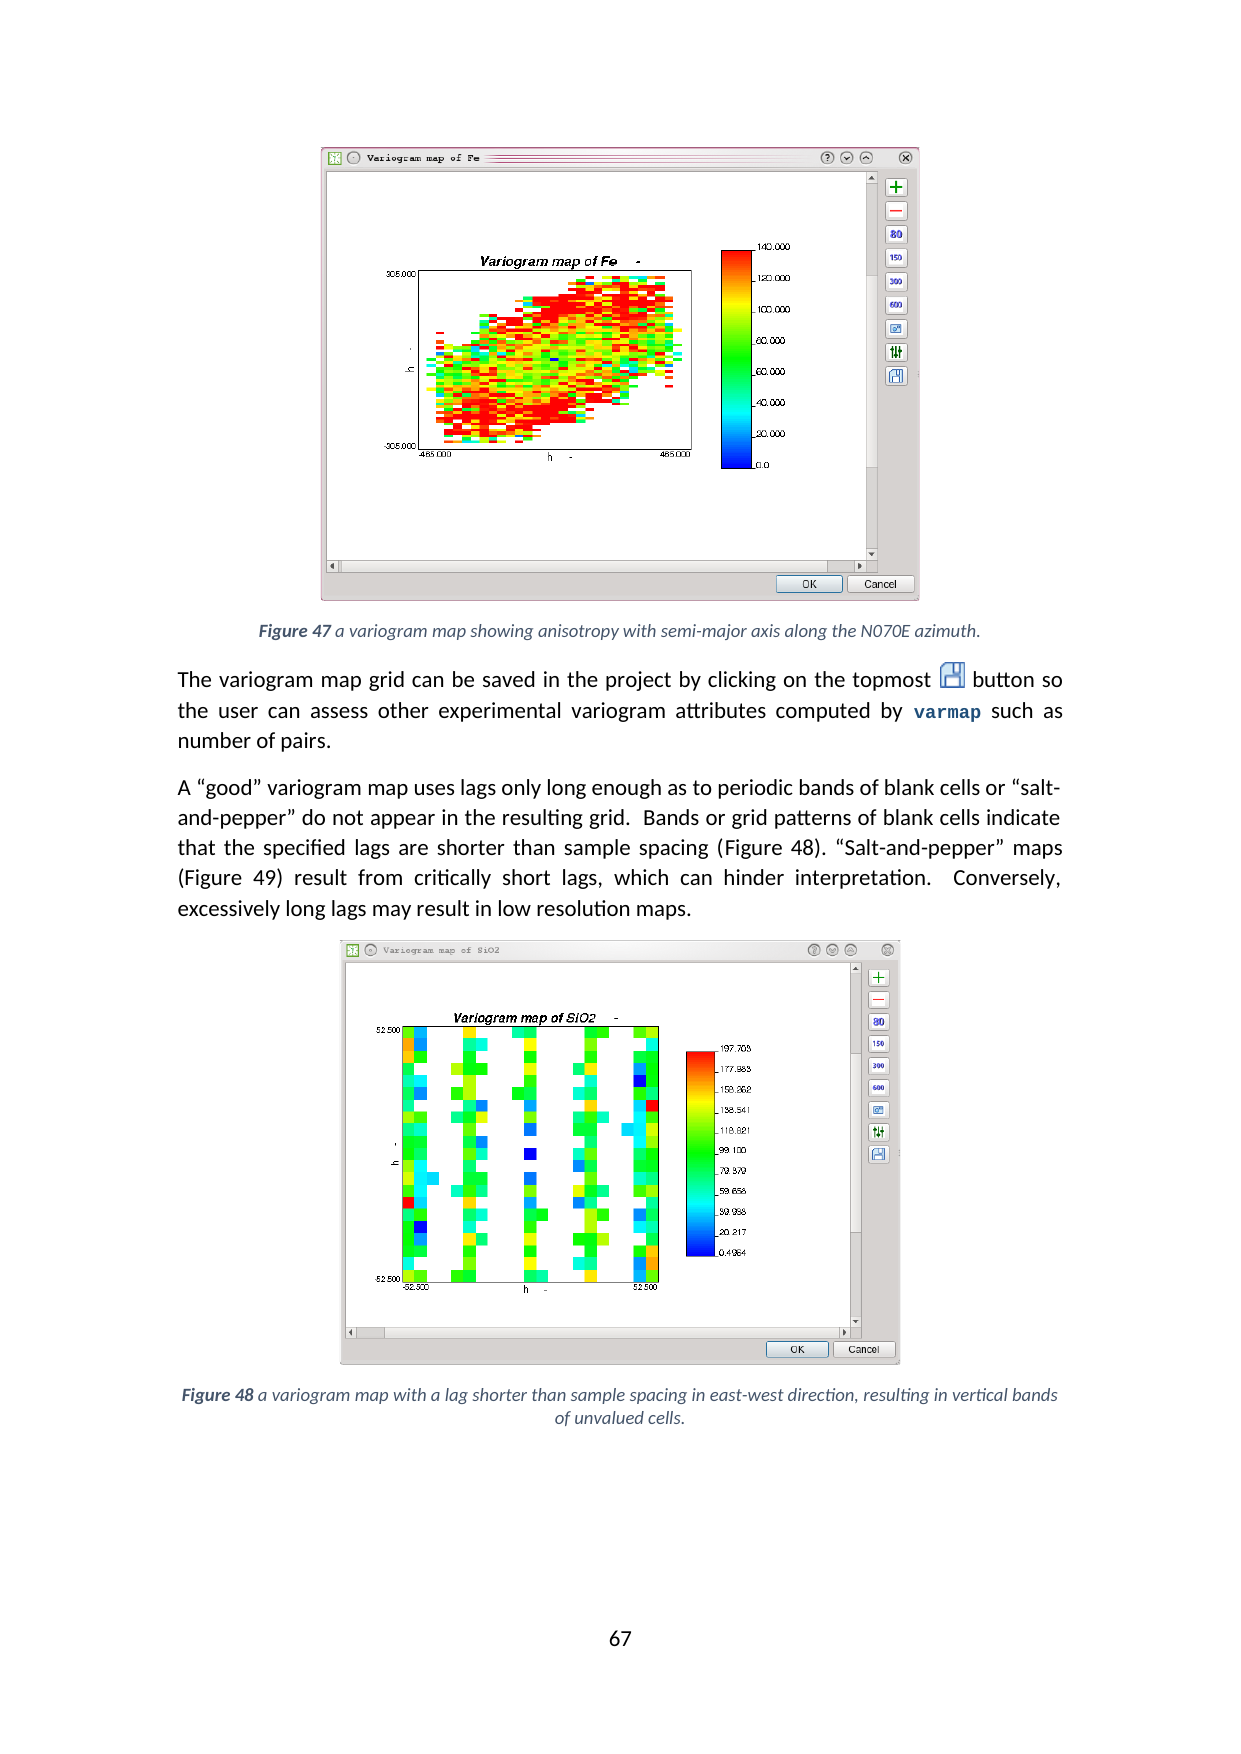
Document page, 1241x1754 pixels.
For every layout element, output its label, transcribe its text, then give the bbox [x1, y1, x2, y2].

picture [339, 940, 901, 1365]
text A “good” variogram map uses lags only long enough as to periodic bands of blank cells or “salt-and-pepper” do not appear in the resulting grid. Bands or grid patterns of blank cells indicate that the specified lags are shorter than sample spacing (Figure 44). “Salt-and-pepper” maps (Figure 45) result from critically short lags, which can hinder interpretation. Conversely, excessively long lags may result in low resolution maps. [177, 773, 1063, 922]
picture [320, 147, 920, 601]
text Figure 48 a variogram map with a lag shorter than sample spacing in east-west direction, resulting in vertical bands of unvalued cells. [177, 1383, 1063, 1429]
text The variogram map grid can be saved in the project by clicking on the topmost button so the user can assess other experimental variogram attributes computed by varmap such as number of pairs. [177, 663, 1063, 754]
text Figure 47 a variogram map showing anisotropy with semi-major axis along the N070E azimuth. [177, 619, 1063, 642]
picture [940, 662, 965, 688]
